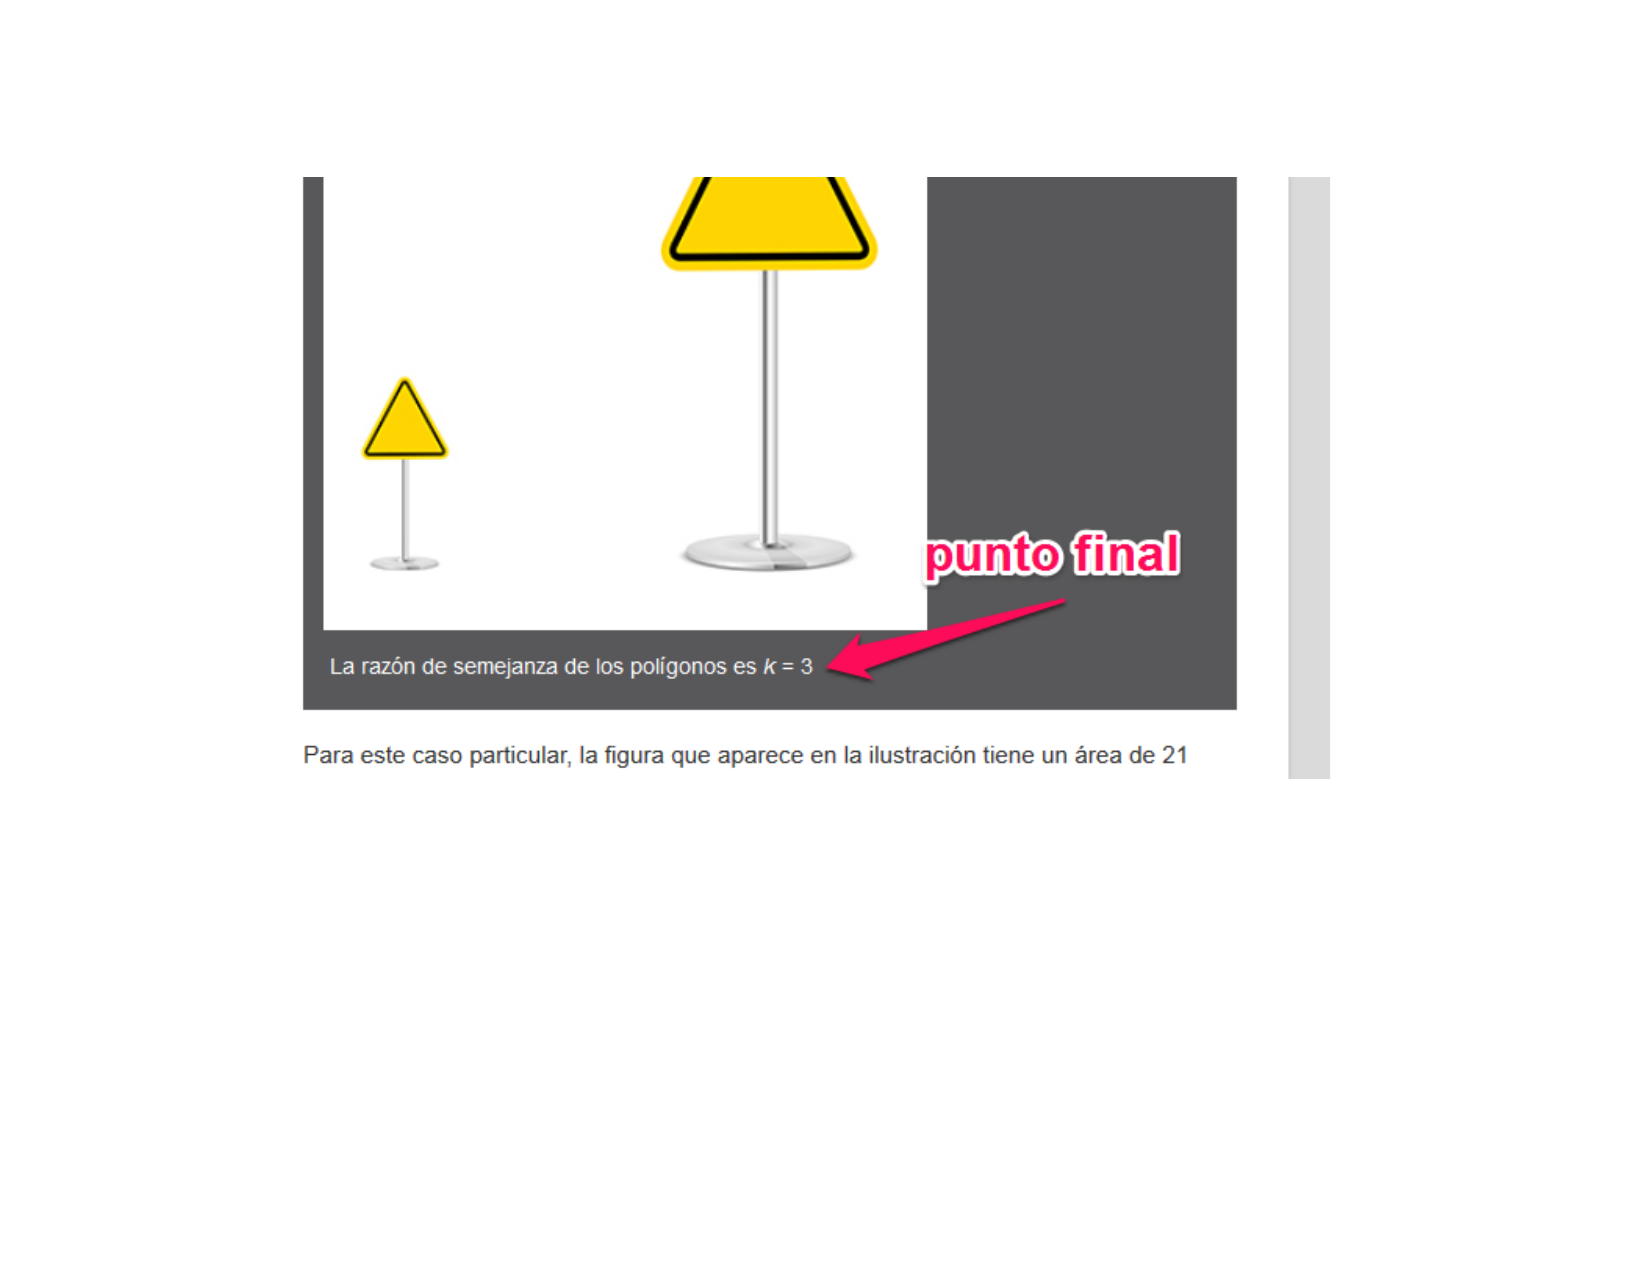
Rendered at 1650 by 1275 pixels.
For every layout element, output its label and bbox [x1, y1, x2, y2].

picture [147, 177, 1331, 779]
